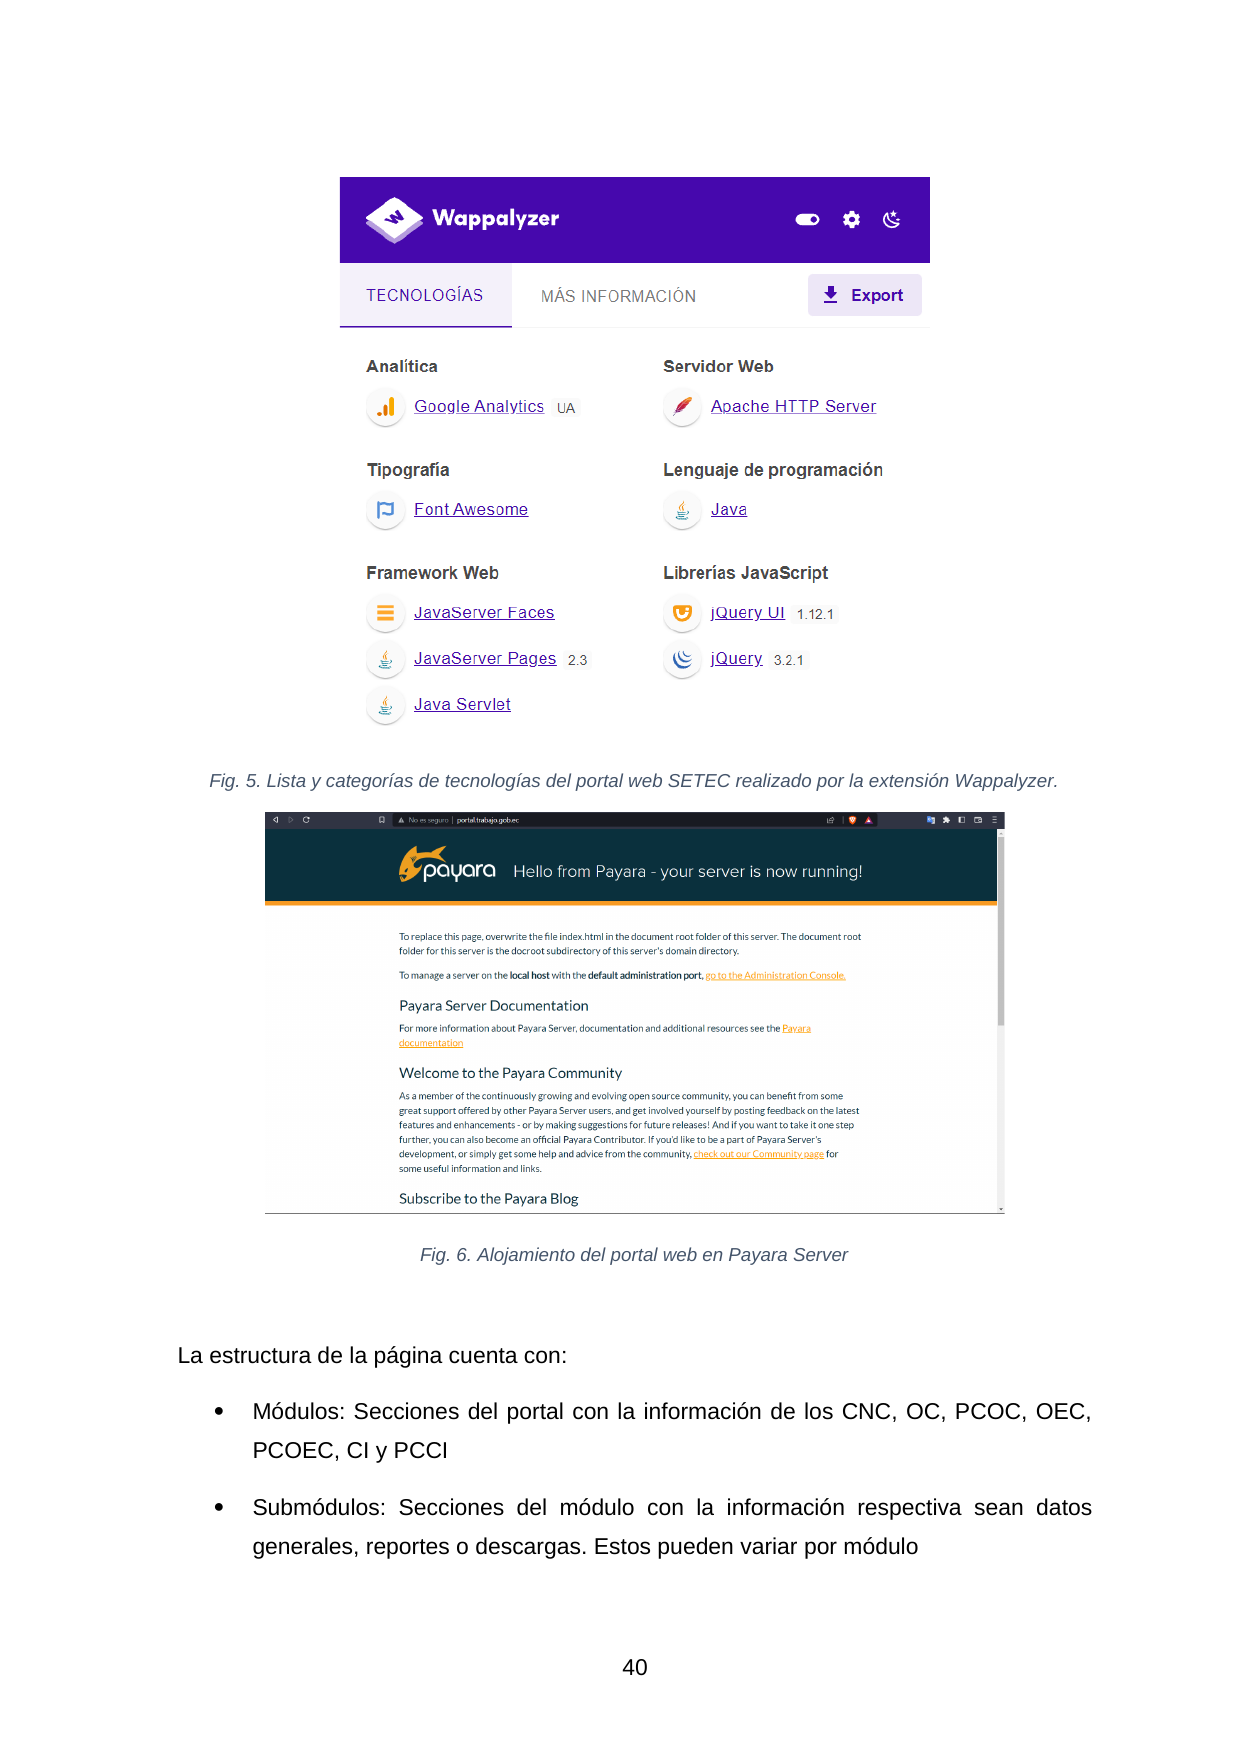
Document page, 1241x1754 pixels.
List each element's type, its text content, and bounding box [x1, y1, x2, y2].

text Fig. 6. Alojamiento del portal web en Payara Server [177, 1243, 1092, 1265]
picture [265, 812, 1005, 1214]
text Fig. 5. Lista y categorías de tecnologías del portal web SETEC realizado por la extensión Wappalyzer. [177, 769, 1092, 791]
picture [339, 177, 930, 740]
list Módulos: Secciones del portal con la información de los CNC, OC, PCOC, OEC, PCOEC, CI y PCCI [215, 1398, 1092, 1464]
text La estructura de la página cuenta con: [177, 1342, 1092, 1368]
list Submódulos: Secciones del módulo con la información respectiva sean datos generales, reportes o descargas. Estos pueden variar por módulo [215, 1494, 1092, 1559]
